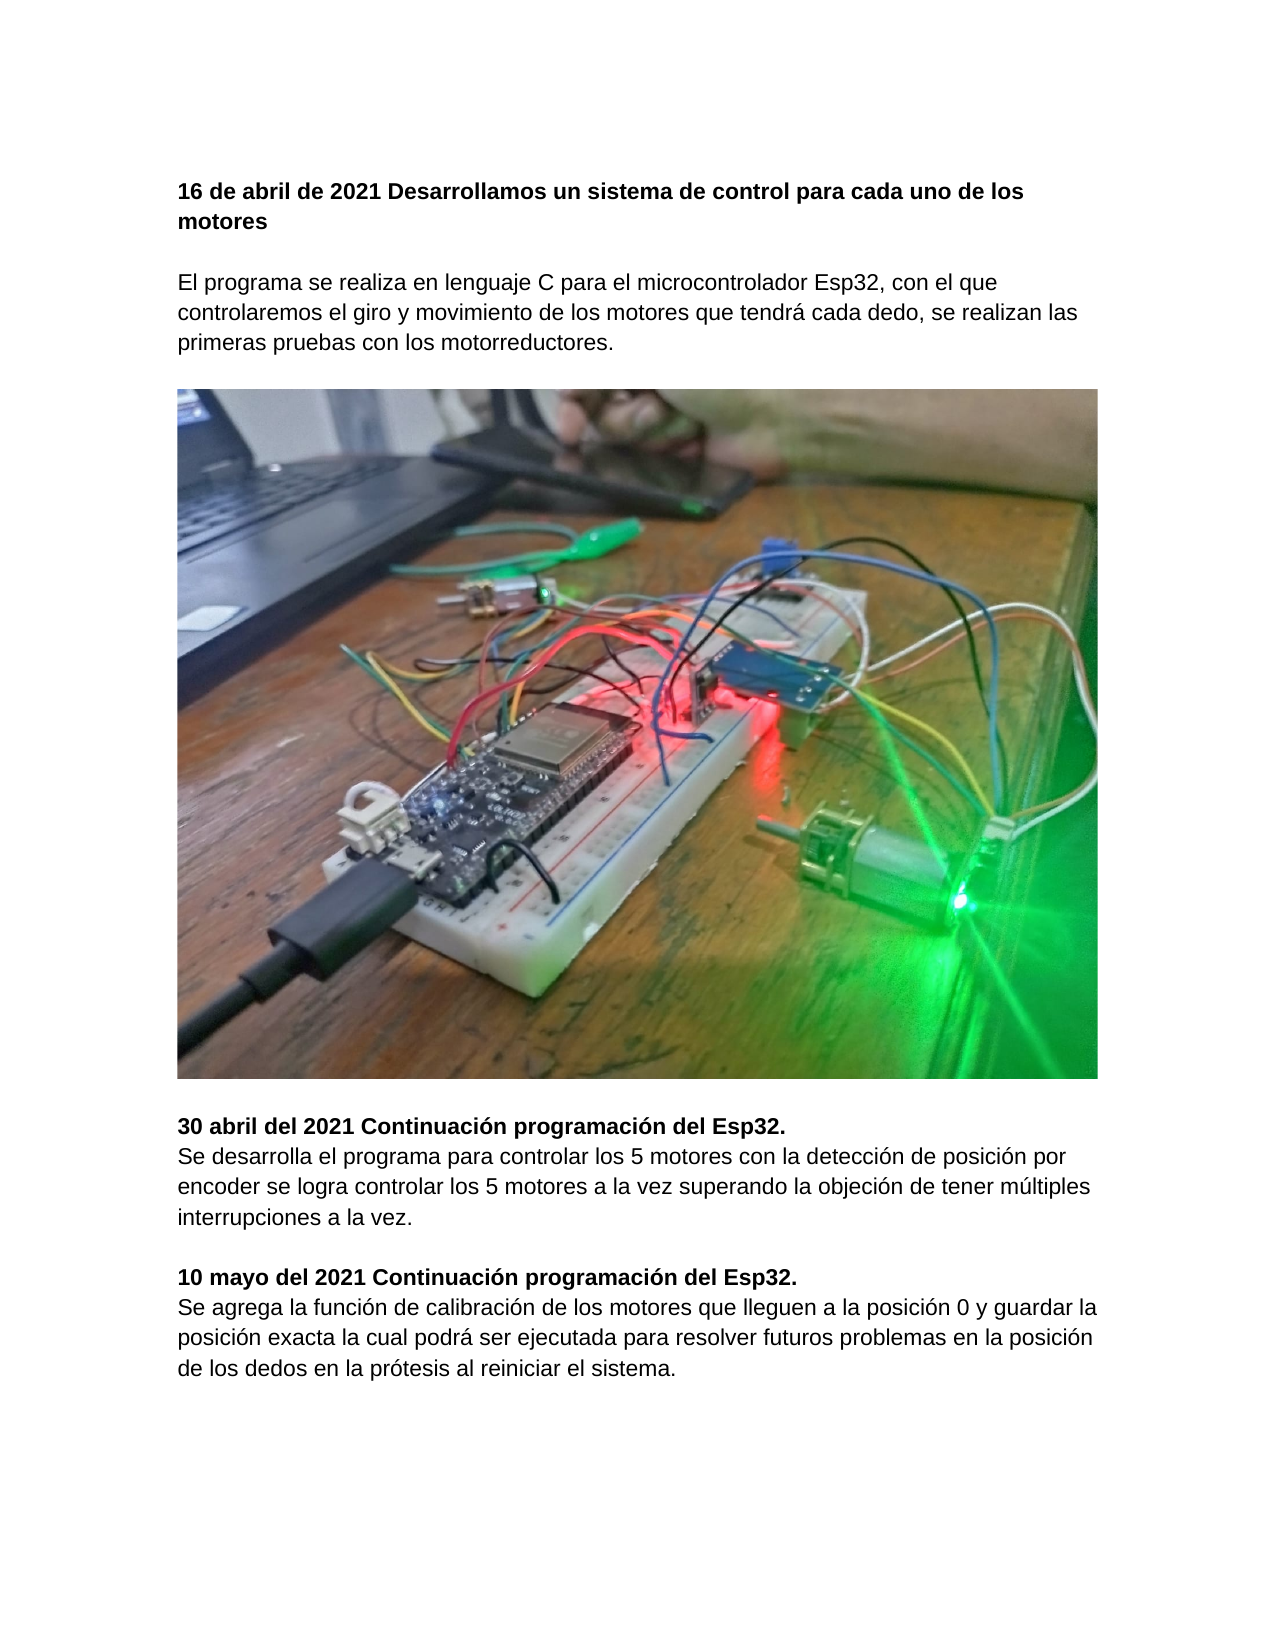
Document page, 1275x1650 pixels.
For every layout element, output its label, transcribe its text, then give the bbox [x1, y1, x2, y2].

text Se agrega la función de calibración de los motores que lleguen a la posición 0 y guardar la posición exacta la cual podrá ser ejecutada para resolver futuros problemas en la posición de los dedos en la prótesis al reiniciar el sistema. [177, 1294, 1098, 1381]
text 30 abril del 2021 Continuación programación del Esp32. [177, 1113, 1098, 1139]
text 10 mayo del 2021 Continuación programación del Esp32. [177, 1264, 1098, 1290]
text El programa se realiza en lenguaje C para el microcontrolador Esp32, con el que controlaremos el giro y movimiento de los motores que tendrá cada dedo, se realizan las primeras pruebas con los motorreductores. [177, 268, 1098, 355]
text Se desarrolla el programa para controlar los 5 motores con la detección de posición por encoder se logra controlar los 5 motores a la vez superando la objeción de tener múltiples interrupciones a la vez. [177, 1143, 1098, 1230]
picture [177, 389, 1098, 1079]
text 16 de abril de 2021 Desarrollamos un sistema de control para cada uno de los motores [177, 178, 1098, 234]
